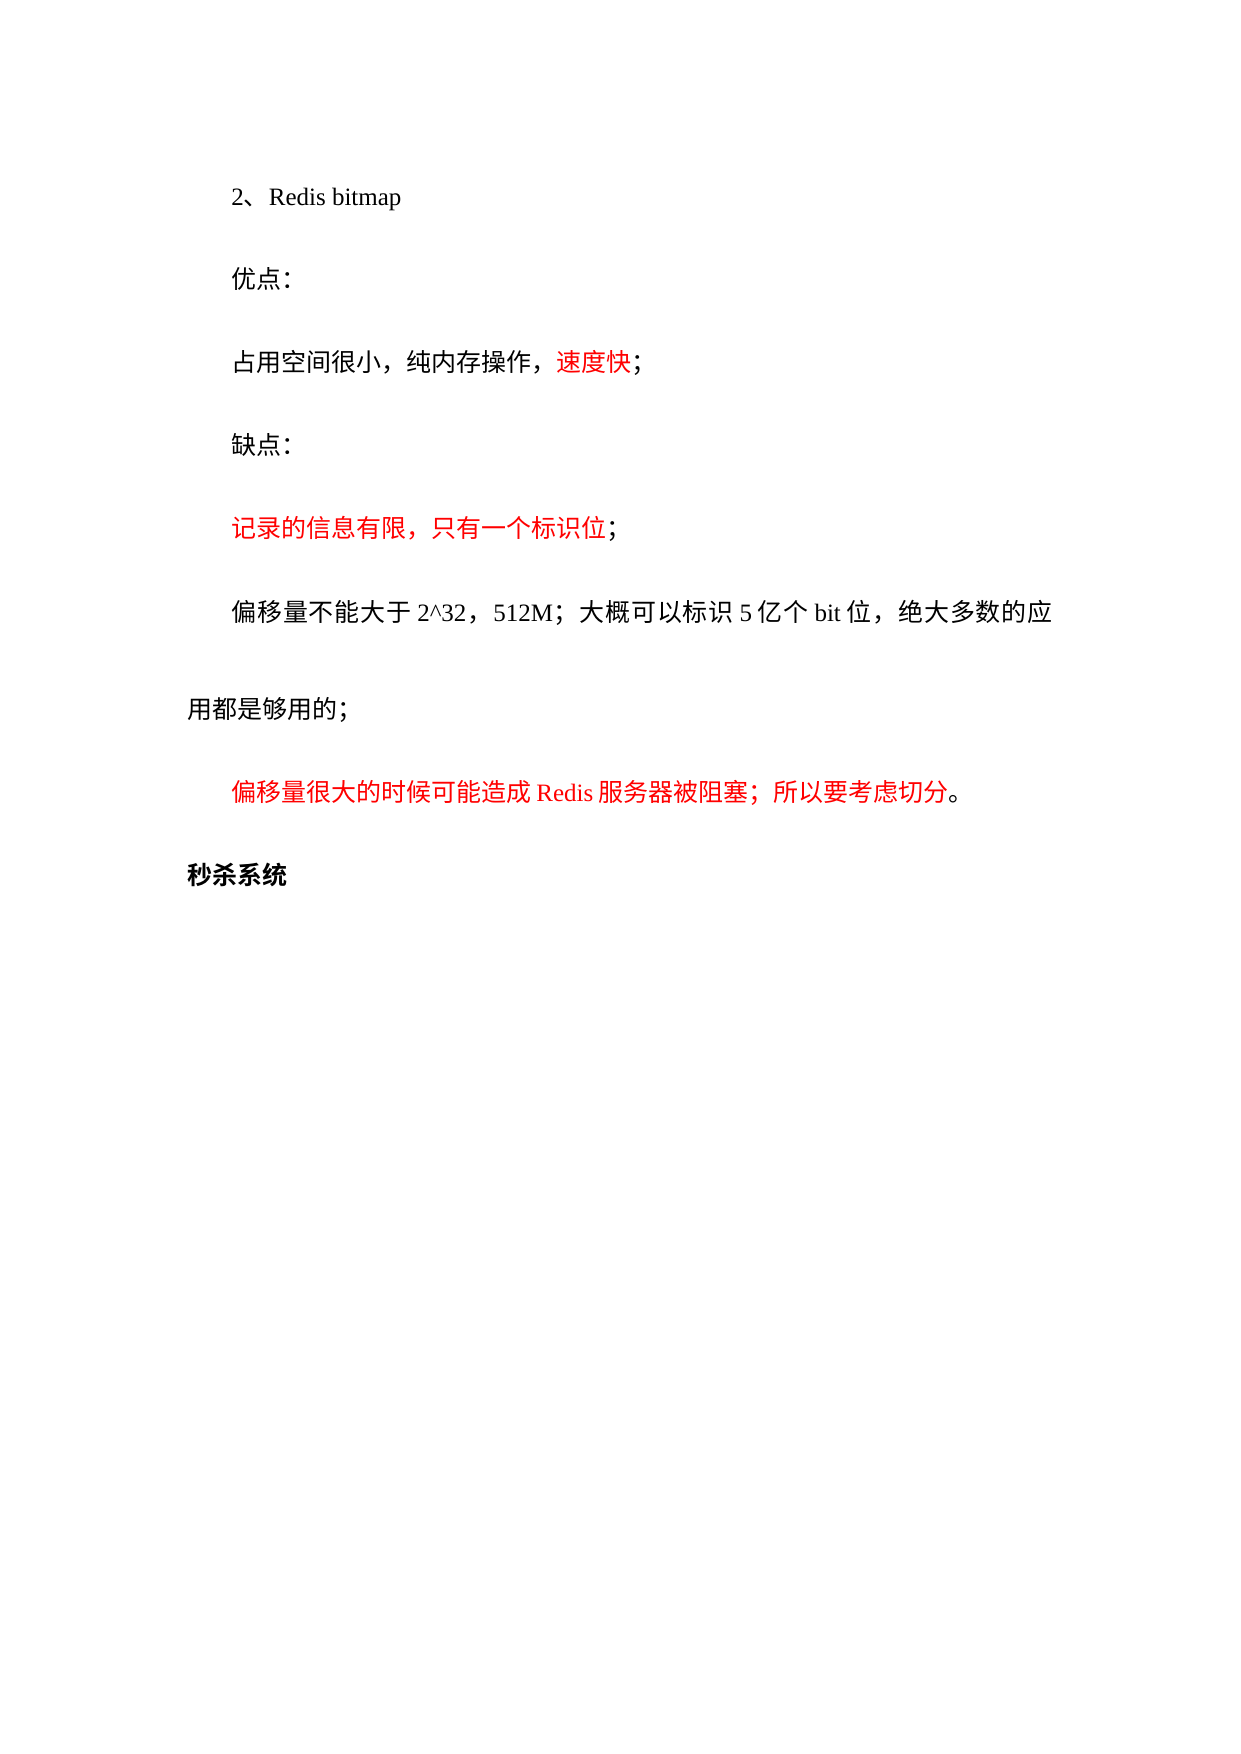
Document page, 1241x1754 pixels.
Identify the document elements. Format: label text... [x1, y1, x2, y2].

text 偏移量很大的时候可能造成Redis服务器被阻塞；所以要考虑切分。 [187, 758, 1053, 823]
text 记录的信息有限，只有一个标识位； [187, 494, 1053, 559]
text 占用空间很小，纯内存操作，速度快； [187, 328, 1053, 393]
text 优点： [187, 245, 1053, 310]
text 2、Redis bitmap [187, 162, 1053, 227]
subtitle 秒杀系统 [187, 841, 1053, 906]
text 偏移量不能大于2^32，512M；大概可以标识5亿个bit位，绝大多数的应用都是够用的； [187, 578, 1053, 740]
text 缺点： [187, 411, 1053, 476]
